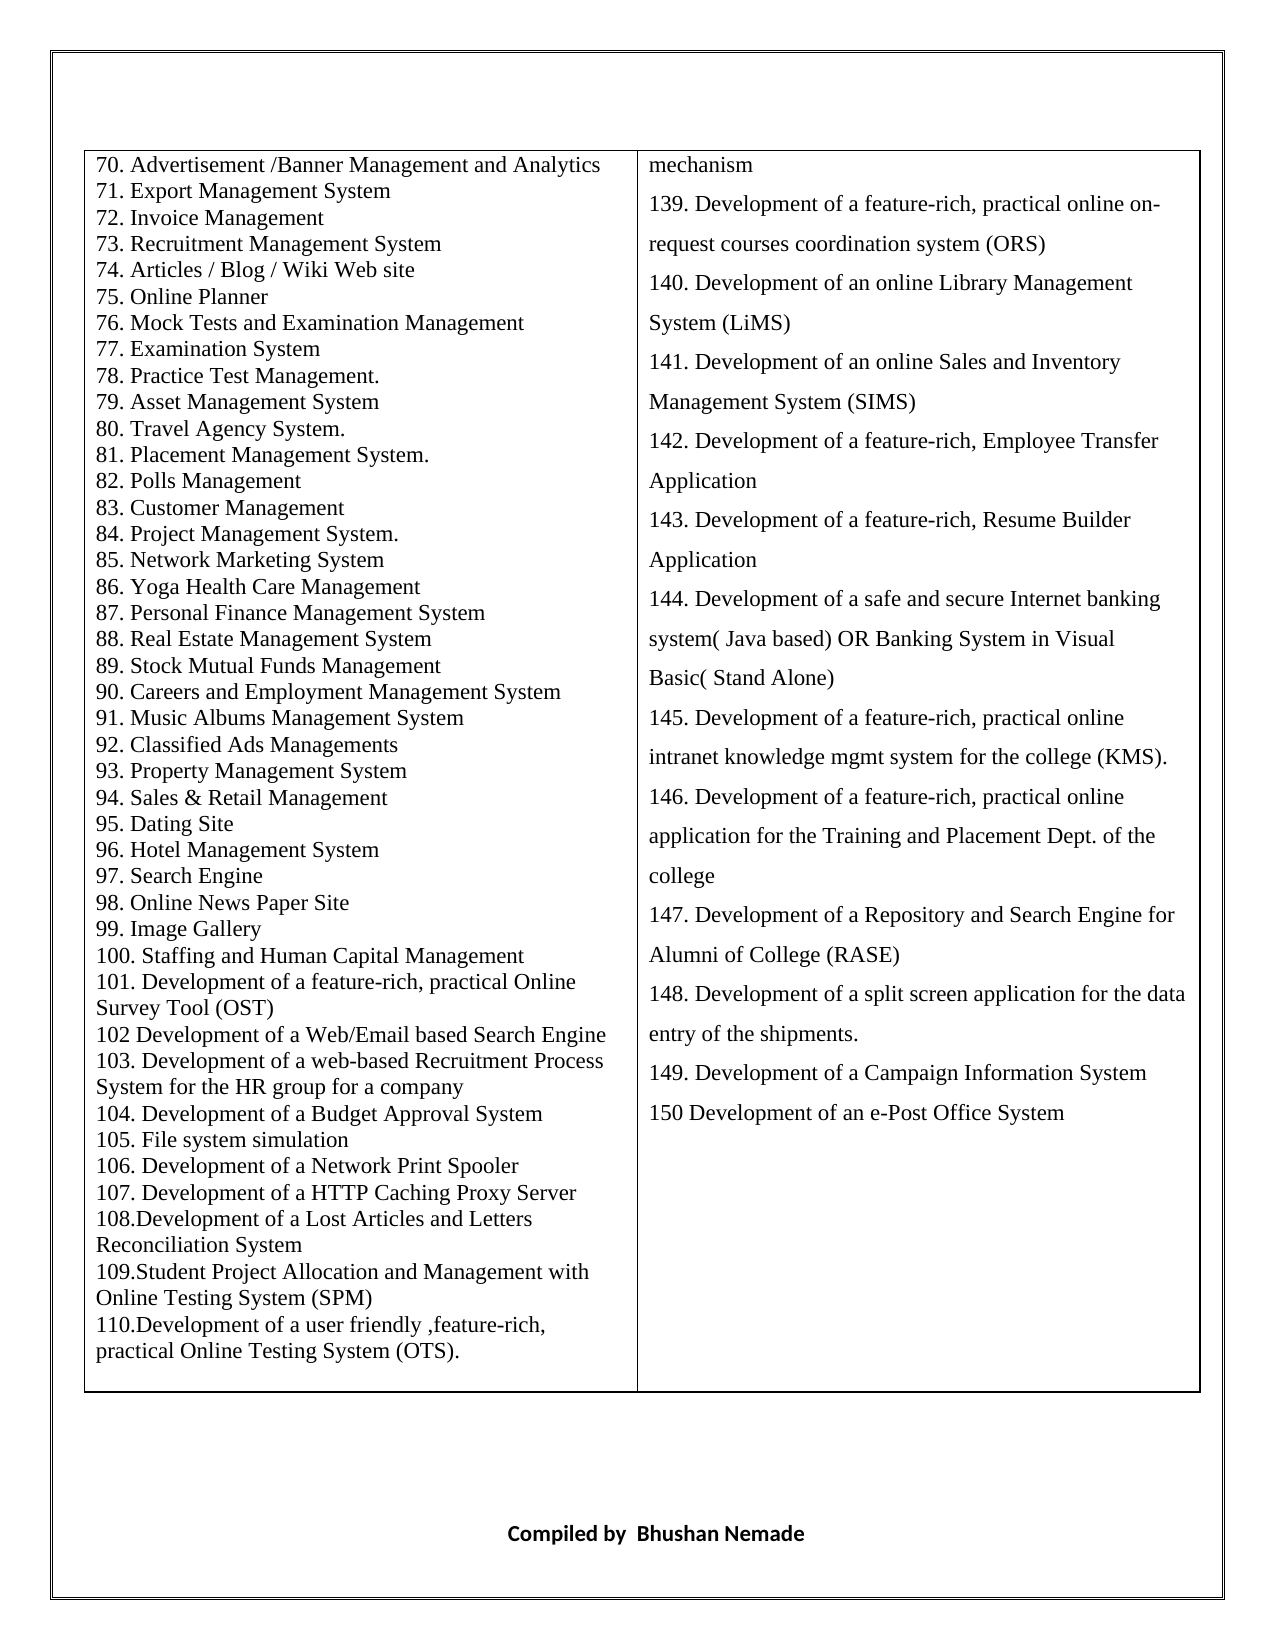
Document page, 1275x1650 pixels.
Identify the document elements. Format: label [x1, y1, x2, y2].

table_cell [638, 151, 1199, 1391]
table_cell [85, 151, 637, 1391]
